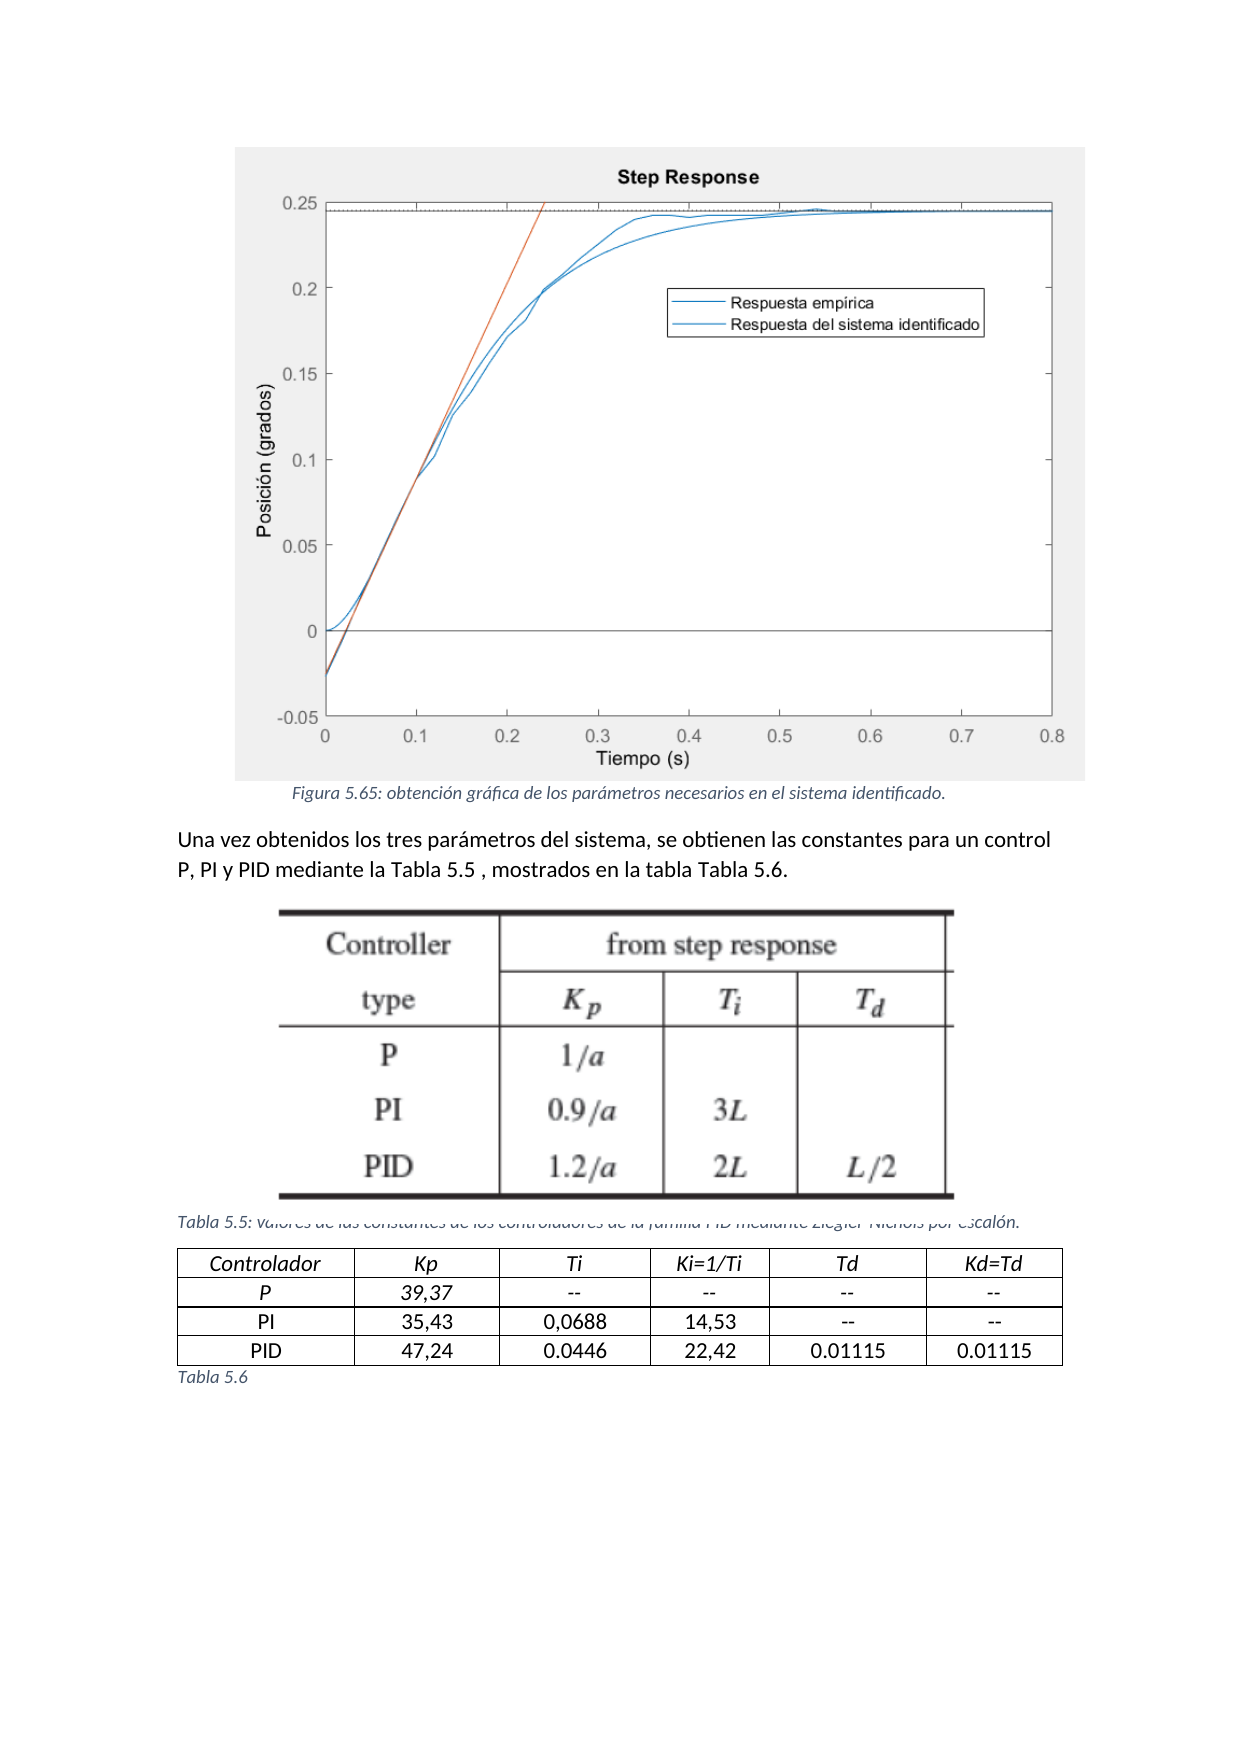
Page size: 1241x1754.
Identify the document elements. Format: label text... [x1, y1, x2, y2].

table_header Kp [355, 1249, 499, 1277]
table_cell 0.01115 [770, 1336, 926, 1364]
table_cell -- [927, 1278, 1062, 1306]
table_header Kd=Td [927, 1249, 1062, 1277]
picture [234, 147, 1086, 781]
table_header Ti [500, 1249, 650, 1277]
table_cell 22,42 [651, 1336, 769, 1364]
table_header Td [770, 1249, 926, 1277]
table_cell 14,53 [651, 1308, 769, 1335]
table_cell -- [770, 1308, 926, 1335]
table_cell 0.0446 [500, 1336, 650, 1364]
table_header Ki=1/Ti [651, 1249, 769, 1277]
table_cell P [178, 1278, 354, 1306]
table_cell PI [178, 1308, 354, 1335]
table_cell -- [927, 1308, 1062, 1335]
table_cell -- [651, 1278, 769, 1306]
table_cell 0.01115 [927, 1336, 1062, 1364]
table_cell PID [178, 1336, 354, 1364]
table_header Controlador [178, 1249, 354, 1277]
table_cell 39,37 [355, 1278, 499, 1306]
table_cell 0,0688 [500, 1308, 650, 1335]
table_cell -- [500, 1278, 650, 1306]
table_cell -- [770, 1278, 926, 1306]
picture [268, 900, 972, 1224]
table_cell 35,43 [355, 1308, 499, 1335]
table_cell 47,24 [355, 1336, 499, 1364]
